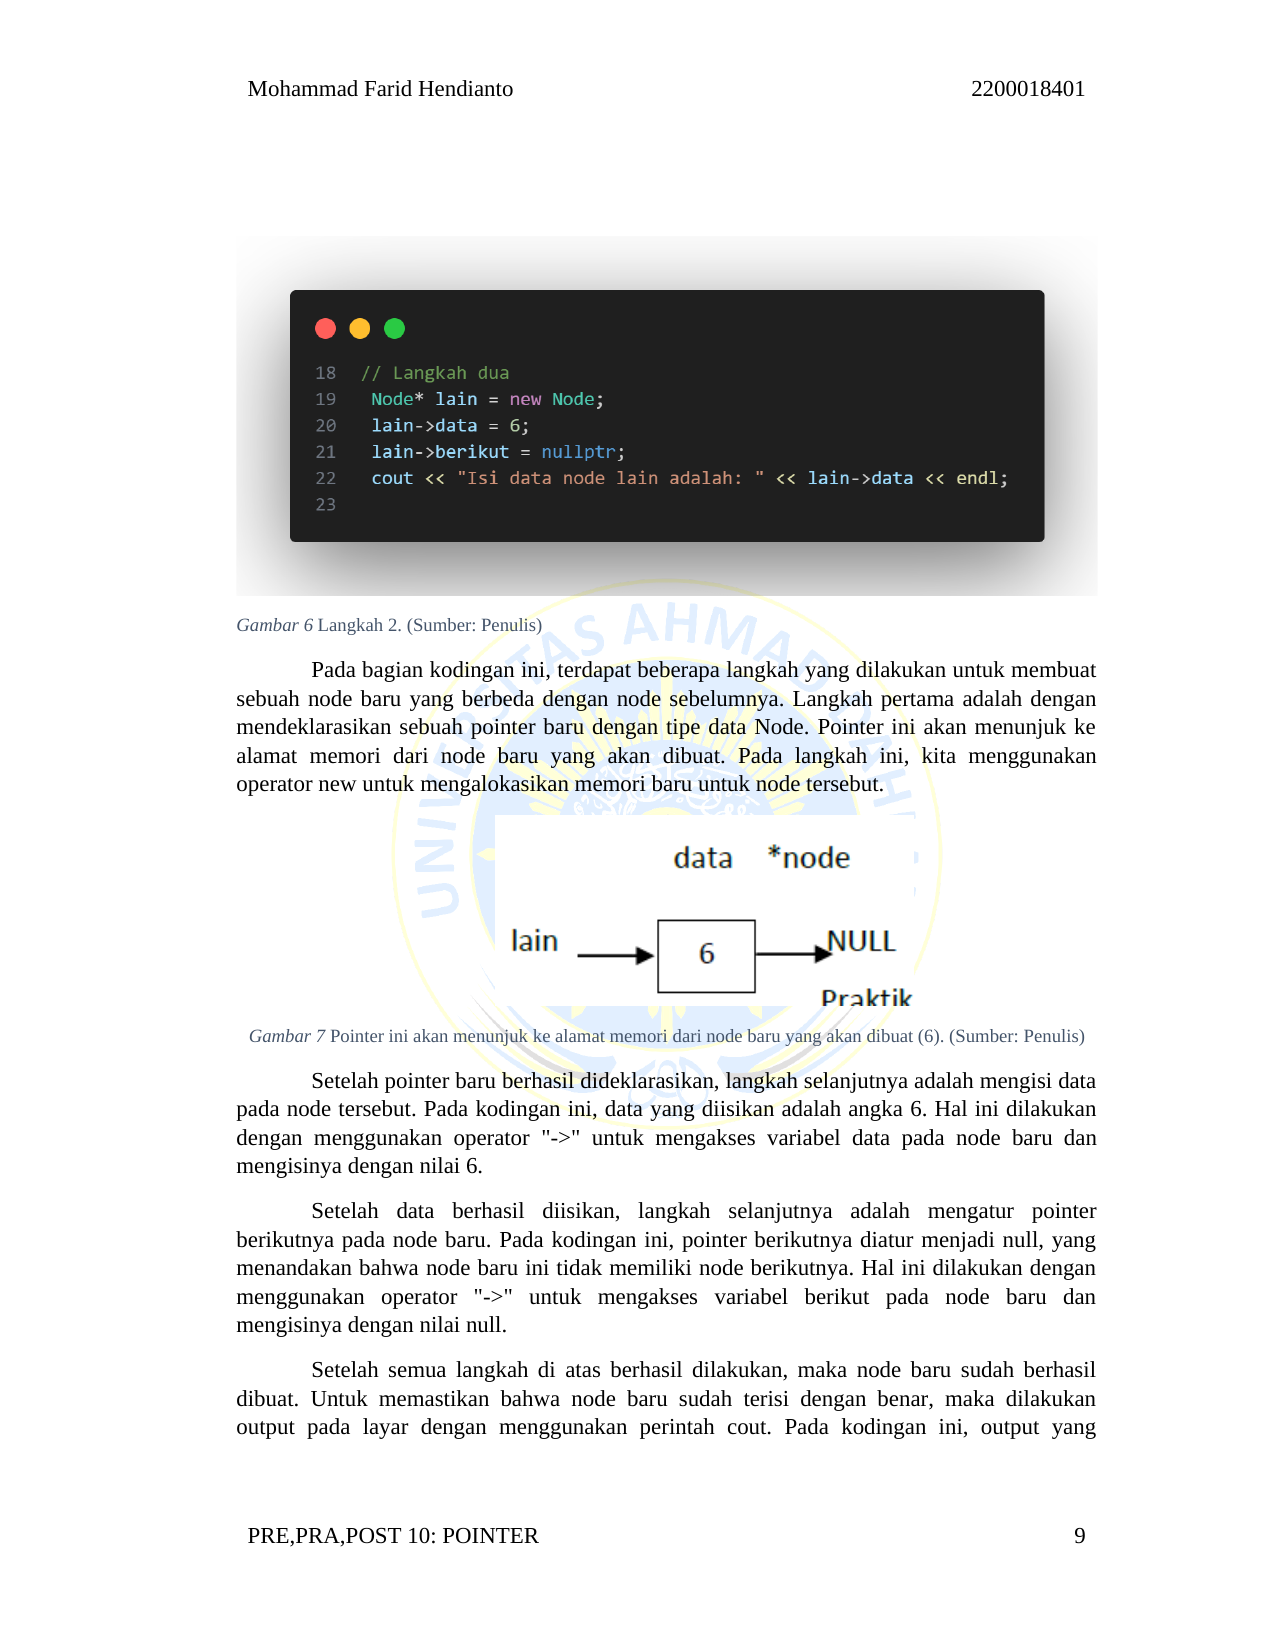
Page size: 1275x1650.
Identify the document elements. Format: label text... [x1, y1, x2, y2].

picture [495, 815, 914, 1006]
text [236, 1356, 1098, 1439]
text Gambar 6 Langkah 2. (Sumber: Penulis) [236, 614, 1098, 636]
text Pada bagian kodingan ini, terdapat beberapa langkah yang dilakukan untuk membuat sebuah node baru yang berbeda dengan node sebelumnya. Langkah pertama adalah dengan mendeklarasikan sebuah pointer baru dengan tipe data Node. Pointer ini akan menunjuk ke alamat memori dari node baru yang akan dibuat. Pada langkah ini, kita menggunakan operator new untuk mengalokasikan memori baru untuk node tersebut. [236, 656, 1098, 796]
text Gambar 7 Pointer ini akan menunjuk ke alamat memori dari node baru yang akan dibuat (6). (Sumber: Penulis) [236, 1024, 1098, 1046]
picture [236, 236, 1098, 596]
text Setelah data berhasil diisikan, langkah selanjutnya adalah mengatur pointer berikutnya pada node baru. Pada kodingan ini, pointer berikutnya diatur menjadi null, yang menandakan bahwa node baru ini tidak memiliki node berikutnya. Hal ini dilakukan dengan menggunakan operator "->" untuk mengakses variabel berikut pada node baru dan mengisinya dengan nilai null. [236, 1197, 1098, 1337]
text Setelah pointer baru berhasil dideklarasikan, langkah selanjutnya adalah mengisi data pada node tersebut. Pada kodingan ini, data yang diisikan adalah angka 6. Hal ini dilakukan dengan menggunakan operator "->" untuk mengakses variabel data pada node baru dan mengisinya dengan nilai 6. [236, 1067, 1098, 1179]
